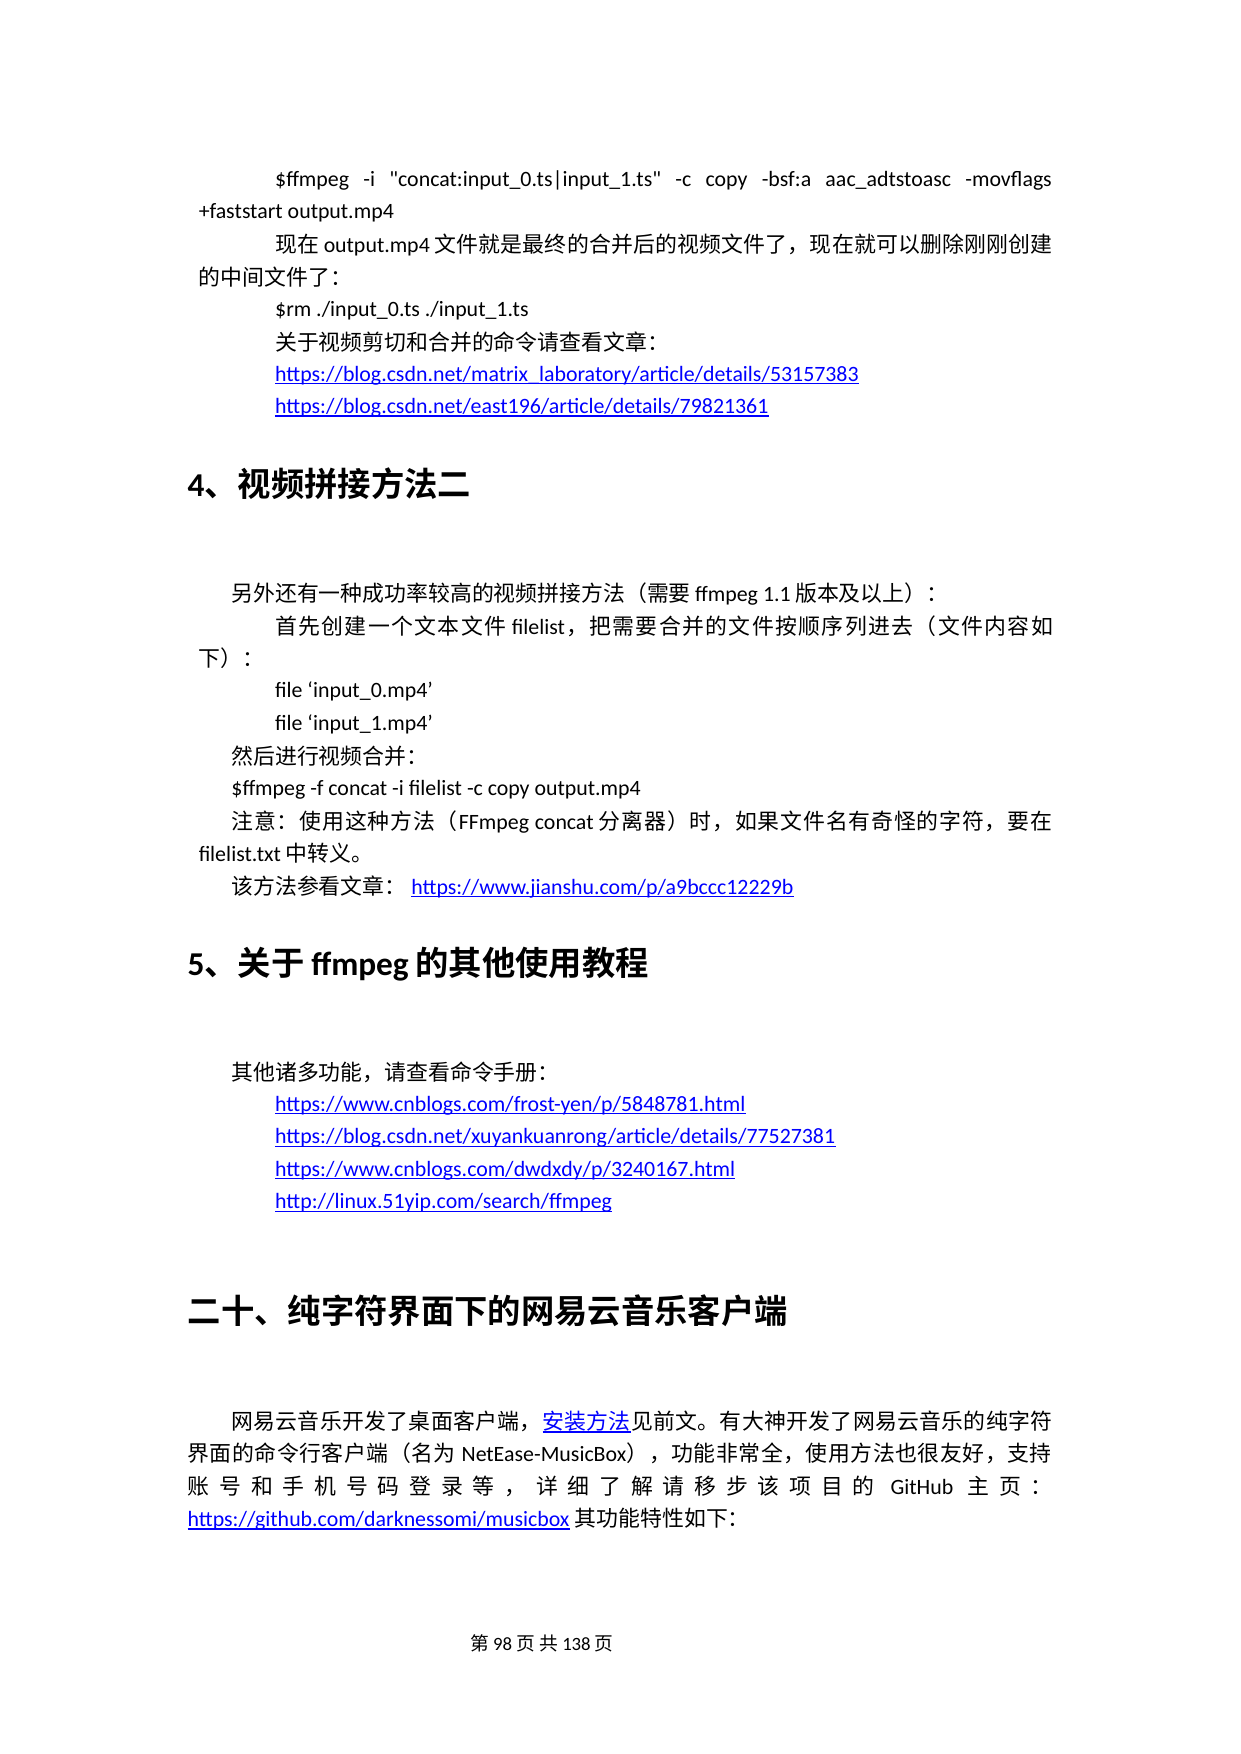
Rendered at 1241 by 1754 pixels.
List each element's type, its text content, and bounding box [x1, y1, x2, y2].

text $ffmpeg -f concat -i filelist -c copy output.mp4 [187, 771, 1053, 803]
text http://linux.51yip.com/search/ffmpeg [187, 1185, 1053, 1217]
text file ‘input_0.mp4’ [187, 673, 1053, 706]
text file ‘input_1.mp4’ [187, 706, 1053, 738]
text 注意：使用这种方法（FFmpeg concat分离器）时，如果文件名有奇怪的字符，要在 filelist.txt中转义。 [187, 803, 1053, 868]
text https://blog.csdn.net/matrix_laboratory/article/details/53157383 [187, 357, 1053, 389]
text 关于视频剪切和合并的命令请查看文章： [187, 324, 1053, 357]
subtitle 5、关于ffmpeg的其他使用教程 [187, 928, 1053, 993]
subtitle 二十、纯字符界面下的网易云音乐客户端 [187, 1277, 1053, 1342]
text 现在output.mp4文件就是最终的合并后的视频文件了，现在就可以删除刚刚创建的中间文件了： [187, 227, 1053, 292]
subtitle 4、视频拼接方法二 [187, 449, 1053, 514]
text https://www.cnblogs.com/frost-yen/p/5848781.html [187, 1087, 1053, 1120]
text https://blog.csdn.net/east196/article/details/79821361 [187, 389, 1053, 422]
text 该方法参看文章： https://www.jianshu.com/p/a9bccc12229b [187, 868, 1053, 901]
text $ffmpeg -i "concat:input_0.ts|input_1.ts" -c copy -bsf:a aac_adtstoasc -movflags +faststart output.mp4 [187, 162, 1053, 227]
text 网易云音乐开发了桌面客户端，安装方法见前文。有大神开发了网易云音乐的纯字符界面的命令行客户端（名为NetEase-MusicBox），功能非常全，使用方法也很友好，支持账号和手机号码登录等，详细了解请移步该项目的GitHub主页： https://github.com/darknessomi/musicbox 其功能特性如下： [187, 1403, 1053, 1533]
text https://www.cnblogs.com/dwdxdy/p/3240167.html [187, 1152, 1053, 1185]
text 首先创建一个文本文件filelist，把需要合并的文件按顺序列进去（文件内容如下）： [187, 608, 1053, 673]
text $rm ./input_0.ts ./input_1.ts [187, 292, 1053, 324]
text 然后进行视频合并： [187, 738, 1053, 771]
text https://blog.csdn.net/xuyankuanrong/article/details/77527381 [187, 1120, 1053, 1152]
text 另外还有一种成功率较高的视频拼接方法（需要ffmpeg 1.1版本及以上）： [187, 576, 1053, 608]
text 其他诸多功能，请查看命令手册： [187, 1055, 1053, 1087]
